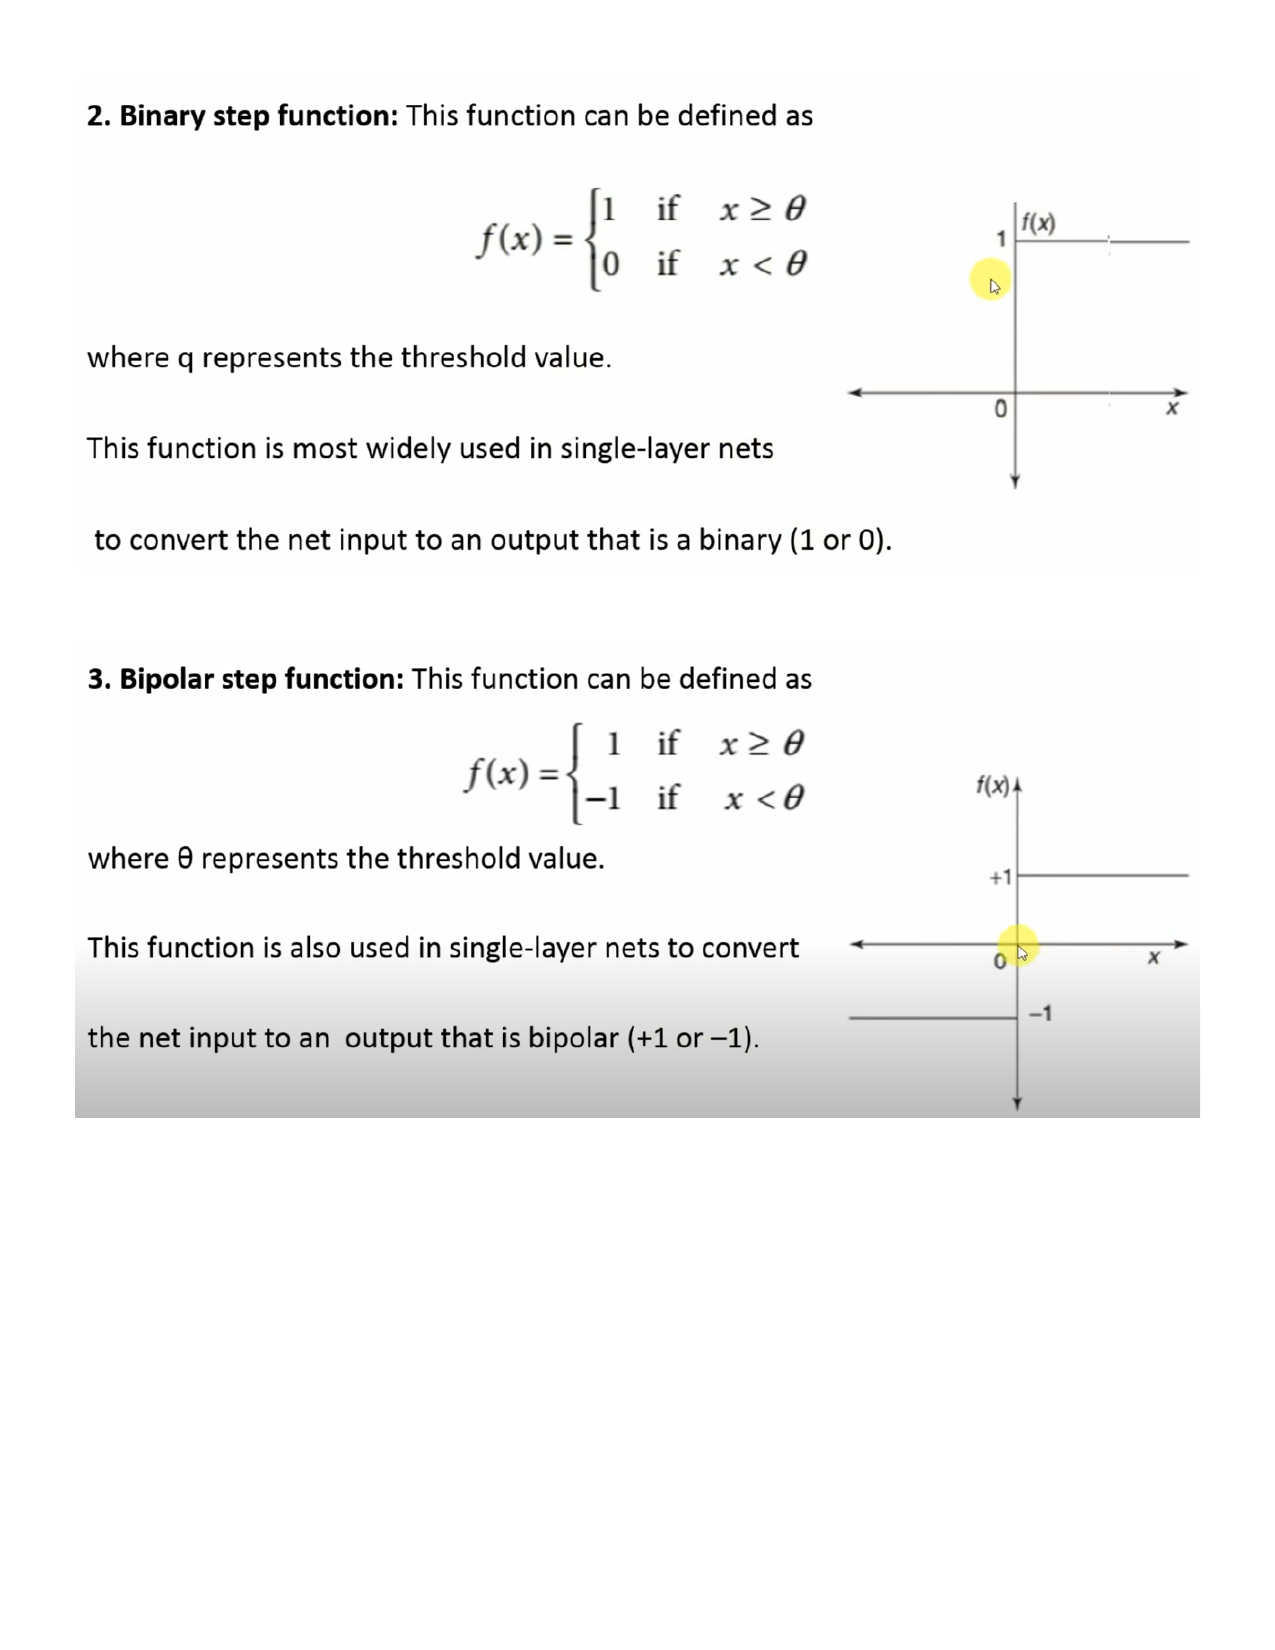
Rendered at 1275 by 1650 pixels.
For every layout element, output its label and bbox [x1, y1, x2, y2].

picture [75, 75, 1200, 573]
picture [75, 638, 1200, 1118]
